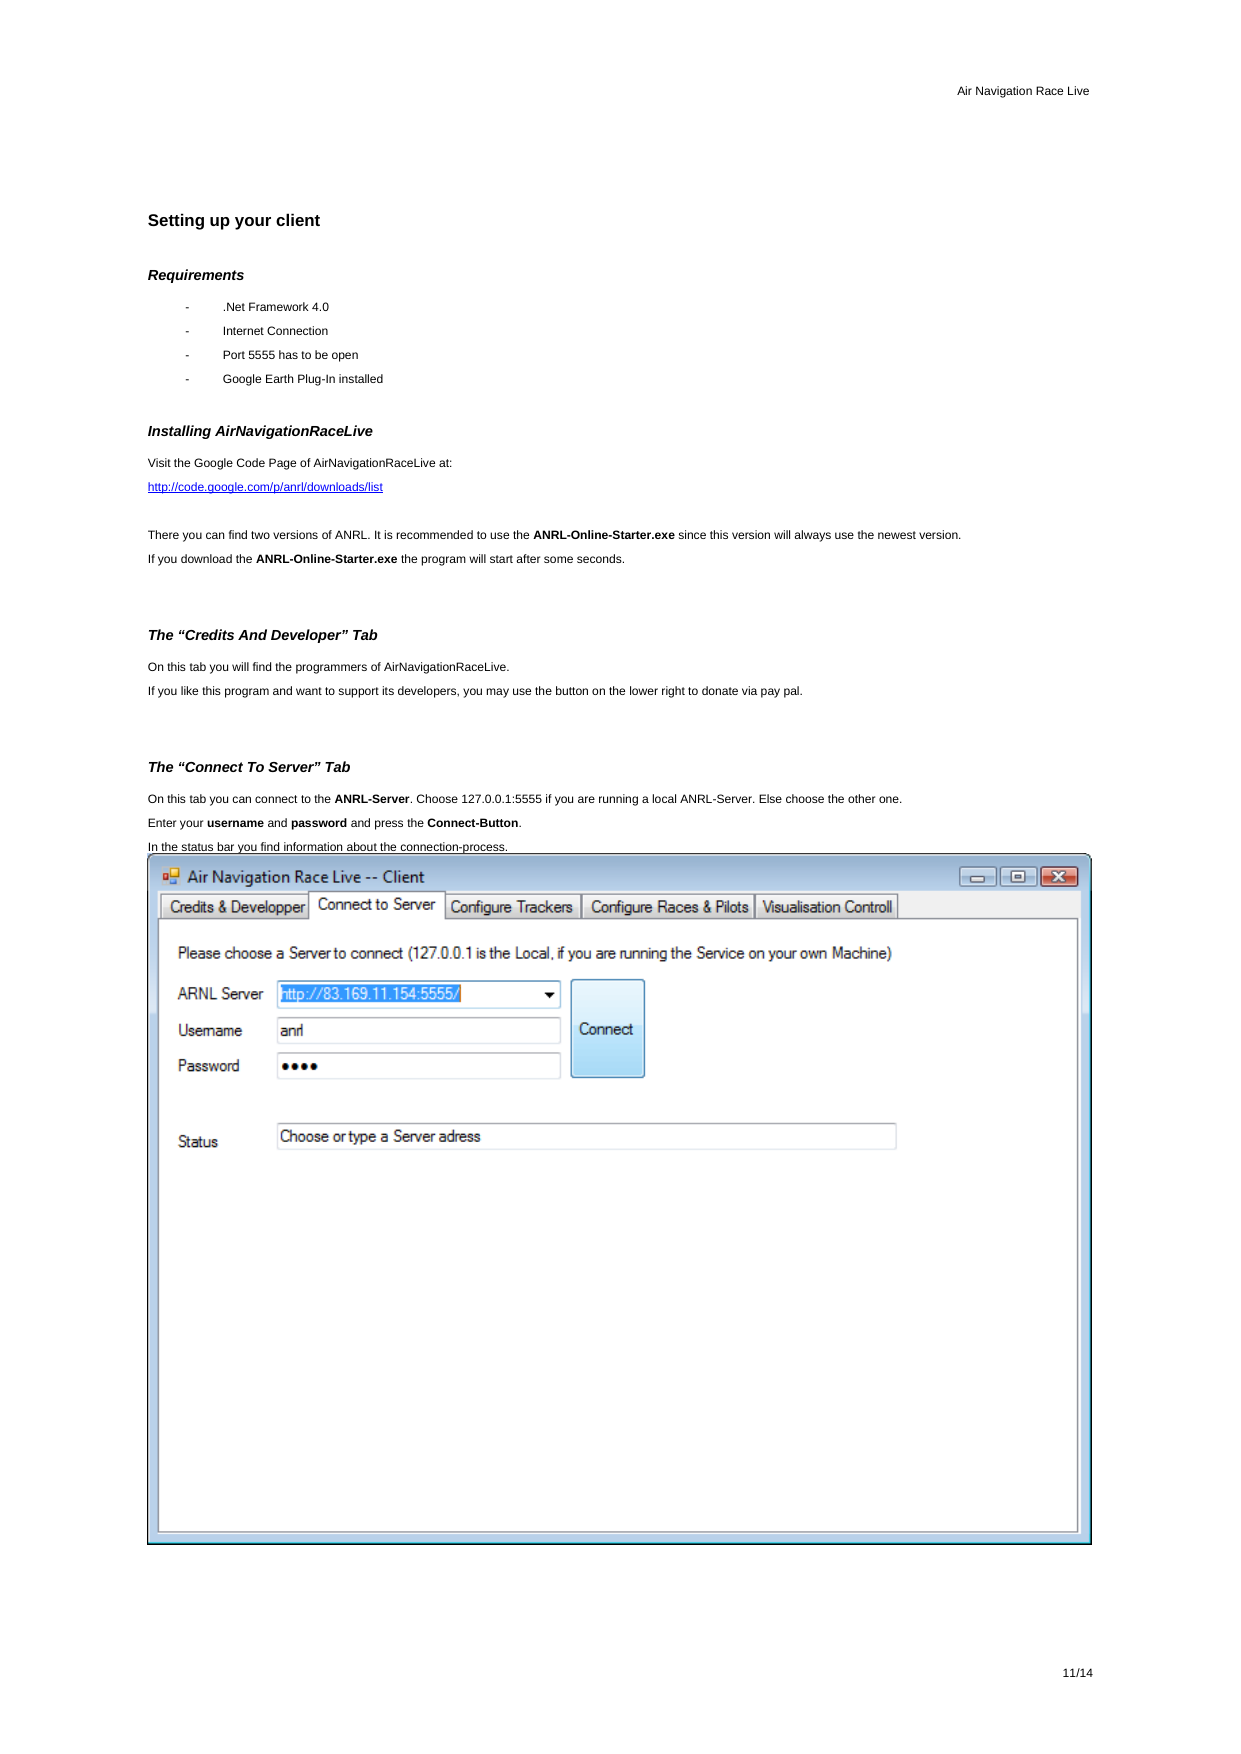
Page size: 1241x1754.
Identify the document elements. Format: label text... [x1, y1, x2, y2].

subtitle The “Credits And Developer” Tab [148, 615, 1092, 643]
text If you download the ANRL-Online-Starter.exe the program will start after some seconds. [148, 542, 1092, 566]
text If you like this program and want to support its developers, you may use the button on the lower right to donate via pay pal. [148, 674, 1092, 698]
text Enter your username and password and press the Connect-Button. [148, 806, 1092, 829]
text On this tab you will find the programmers of AirNavigationRaceLive. [148, 650, 1092, 674]
text There you can find two versions of ANRL. It is recommended to use the ANRL-Online-Starter.exe since this version will always use the newest version. [148, 518, 1092, 542]
text Visit the Google Code Page of AirNavigationRaceLive at: [148, 446, 1092, 470]
subtitle Installing AirNavigationRaceLive [148, 411, 1092, 440]
list Port 5555 has to be open [185, 338, 1092, 362]
subtitle The “Connect To Server” Tab [148, 747, 1092, 775]
subtitle Requirements [148, 255, 1092, 284]
list Google Earth Plug-In installed [185, 362, 1092, 386]
text On this tab you can connect to the ANRL-Server. Choose 127.0.0.1:5555 if you are running a local ANRL-Server. Else choose the other one. [148, 782, 1092, 806]
list Internet Connection [185, 314, 1092, 338]
text In the status bar you find information about the connection-process. [148, 829, 1092, 853]
picture [147, 853, 1092, 1545]
text http://code.google.com/p/anrl/downloads/list [148, 470, 1092, 494]
subtitle Setting up your client [148, 197, 1092, 230]
list .Net Framework 4.0 [185, 290, 1092, 314]
